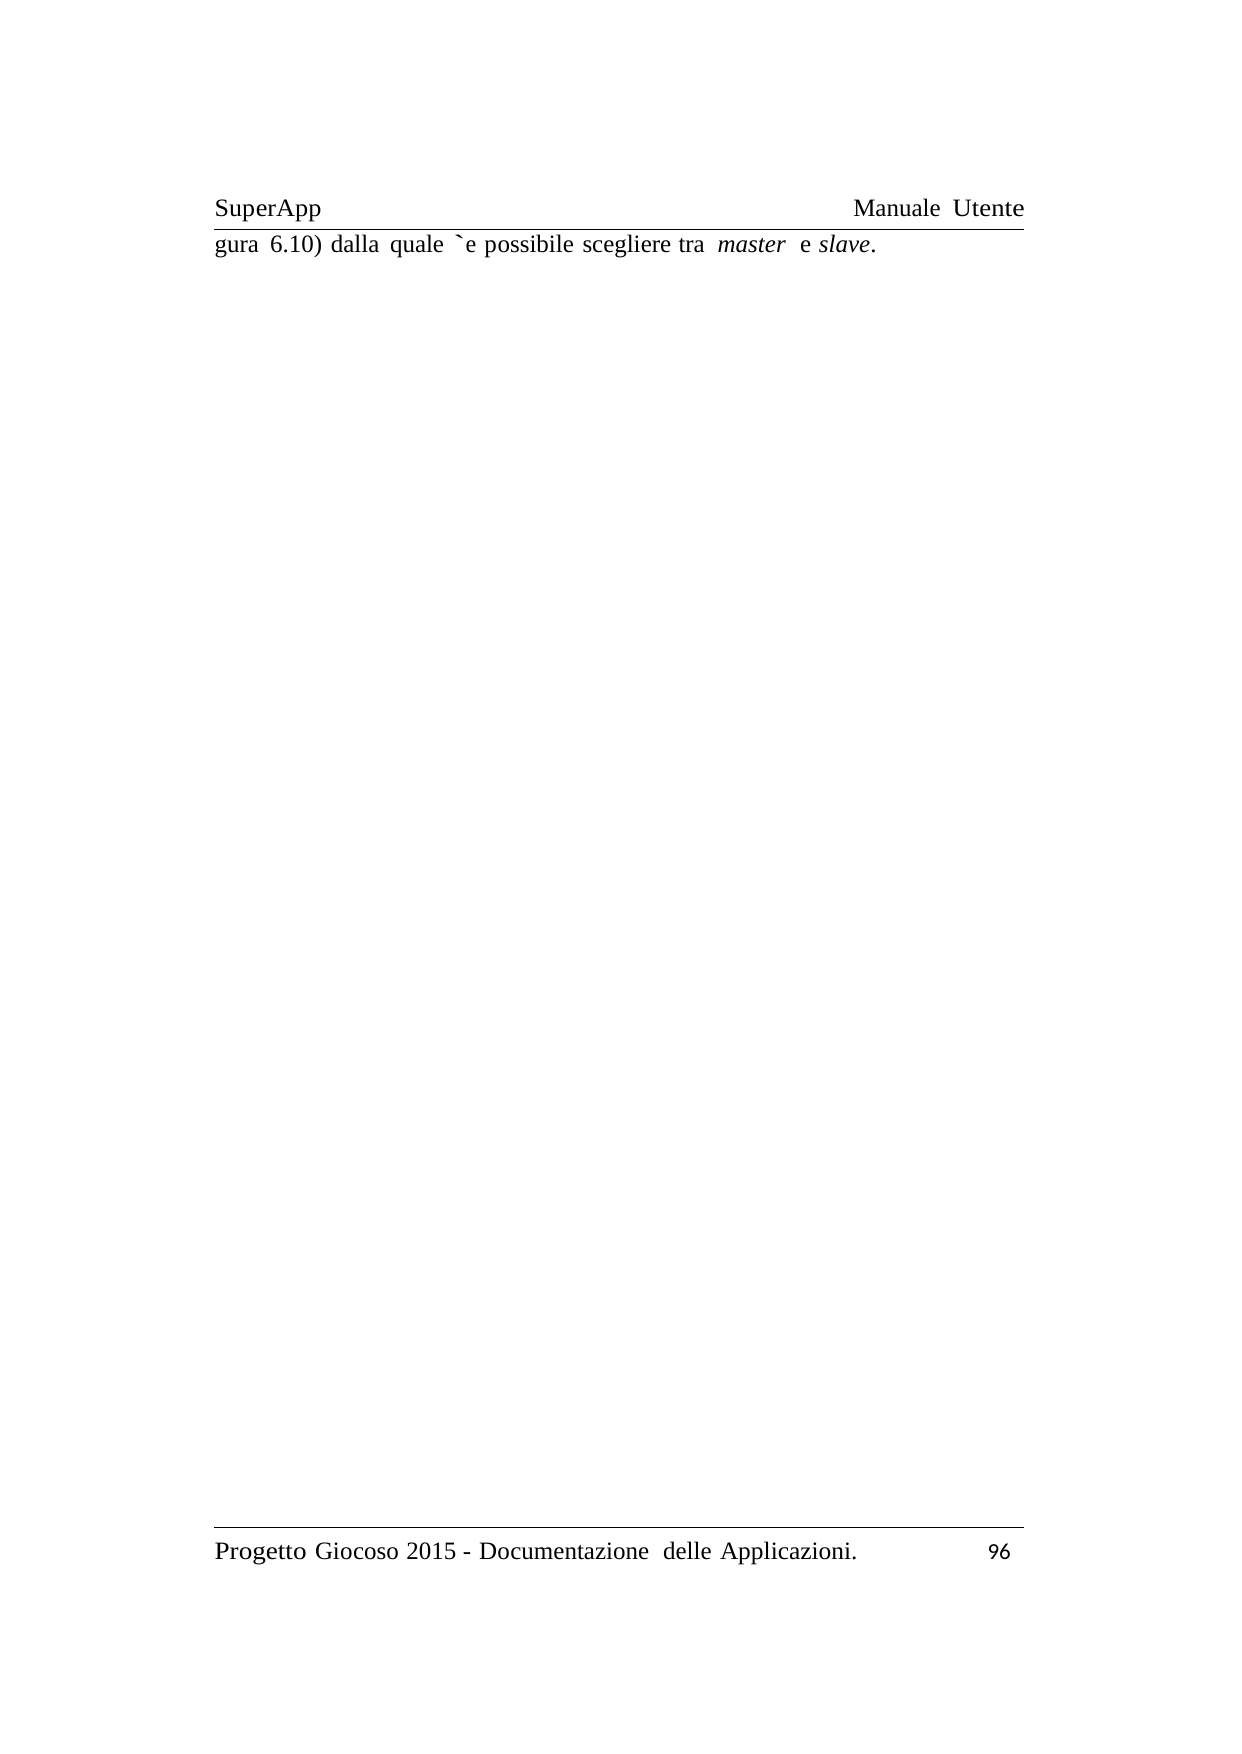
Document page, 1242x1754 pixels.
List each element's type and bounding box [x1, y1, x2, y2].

text [214, 229, 1032, 258]
